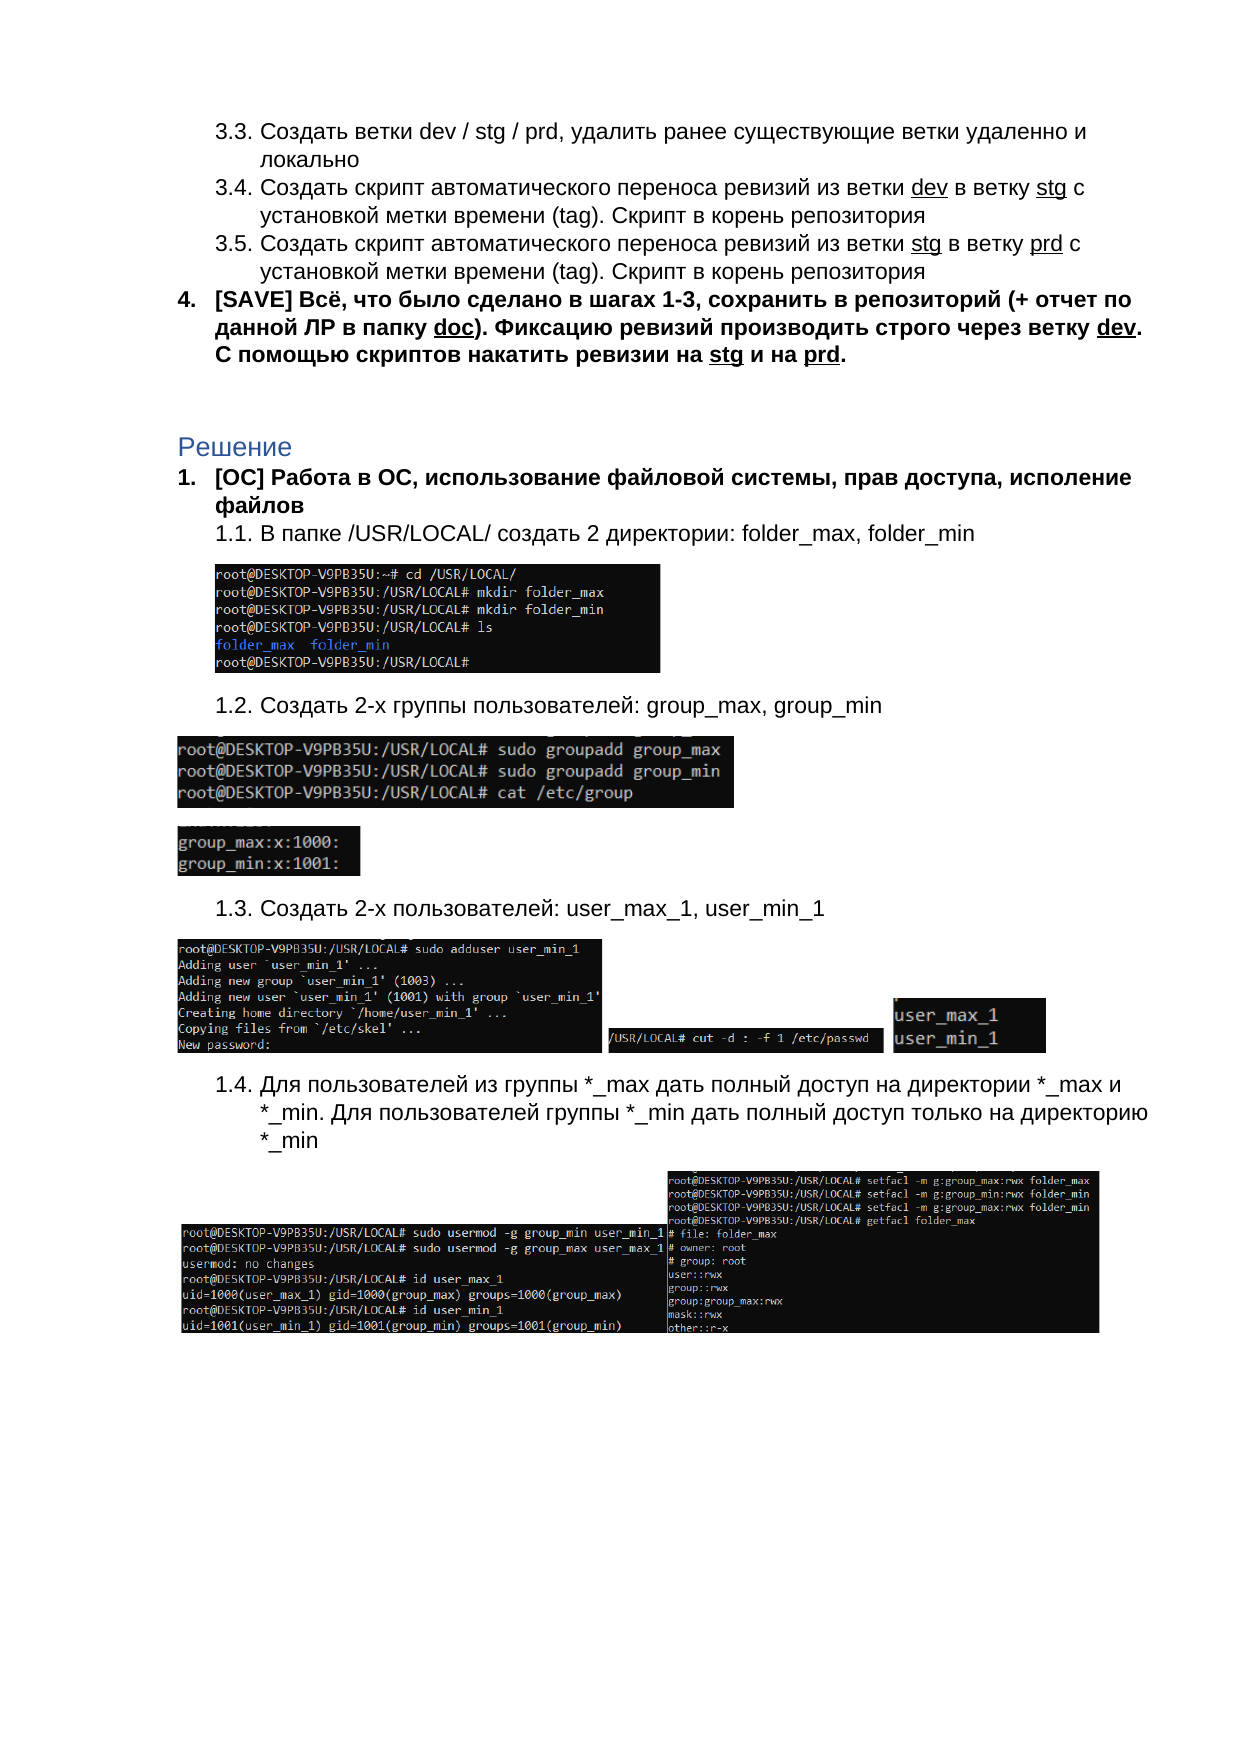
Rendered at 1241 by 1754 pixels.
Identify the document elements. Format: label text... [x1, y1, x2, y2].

list Создать 2-х группы пользователей: group_max, group_min [215, 692, 1152, 718]
picture [608, 1028, 884, 1053]
list Создать скрипт автоматического переноса ревизий из ветки stg в ветку prd с установкой метки времени (tag). Скрипт в корень репозитория [215, 230, 1152, 284]
list Создать ветки dev / stg / prd, удалить ранее существующие ветки удаленно и локально [215, 118, 1152, 172]
picture [181, 1171, 1100, 1333]
list [ОС] Работа в ОС, использование файловой системы, прав доступа, исполение файлов [177, 464, 1152, 518]
list Создать скрипт автоматического переноса ревизий из ветки dev в ветку stg с установкой метки времени (tag). Скрипт в корень репозитория [215, 174, 1152, 228]
picture [177, 939, 603, 1053]
picture [893, 998, 1046, 1053]
picture [177, 826, 361, 876]
list В папке /USR/LOCAL/ создать 2 директории: folder_max, folder_min [215, 520, 1152, 546]
picture [214, 564, 661, 673]
list Для пользователей из группы *_max дать полный доступ на директории *_max и *_min. Для пользователей группы *_min дать полный доступ только на директорию *_min [215, 1071, 1152, 1153]
subtitle Решение [177, 431, 1152, 462]
list [SAVE] Всё, что было сделано в шагах 1-3, сохранить в репозиторий (+ отчет по данной ЛР в папку doc). Фиксацию ревизий производить строго через ветку dev. С помощью скриптов накатить ревизии на stg и на prd. [177, 286, 1152, 368]
picture [177, 736, 734, 808]
list Создать 2-х пользователей: user_max_1, user_min_1 [215, 894, 1152, 921]
